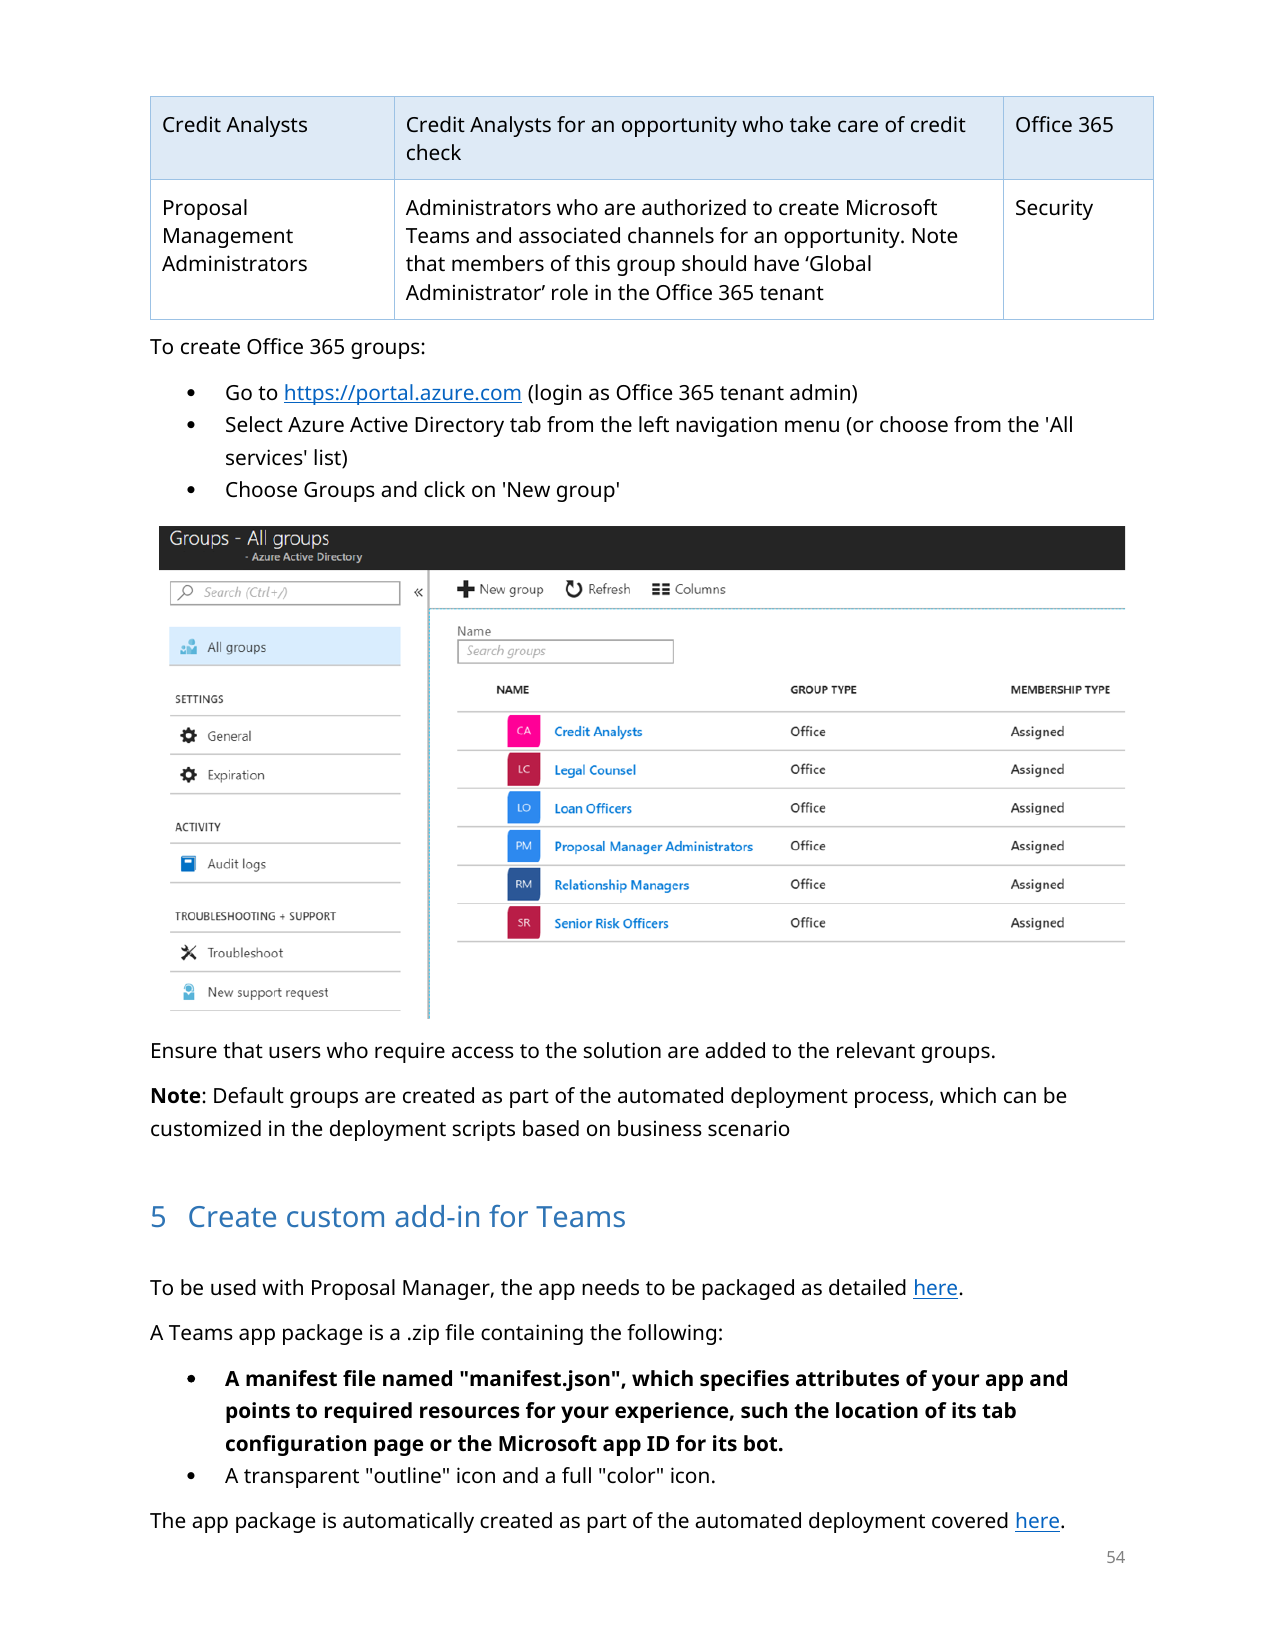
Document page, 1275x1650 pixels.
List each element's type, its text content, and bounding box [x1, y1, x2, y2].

text The app package is automatically created as part of the automated deployment covered here. [150, 1507, 1125, 1535]
list Choose Groups and click on 'New group' [187, 475, 1125, 504]
text To create Office 365 groups: [150, 332, 1125, 361]
table_cell Administrators who are authorized to create Microsoft Teams and associated channels for an opportunity. Note that members of this group should have ‘Global Administrator’ role in the Office 365 tenant [395, 180, 1003, 319]
text Ensure that users who require access to the solution are added to the relevant groups. [150, 1036, 1125, 1064]
list Go to https://portal.azure.com (login as Office 365 tenant admin) [187, 378, 1125, 406]
table_cell Office 365 [1004, 97, 1153, 179]
text To be used with Proposal Manager, the app needs to be packaged as detailed here. [150, 1273, 1125, 1302]
table_cell Credit Analysts for an opportunity who take care of credit check [395, 97, 1003, 179]
table_cell Security [1004, 180, 1153, 319]
subtitle Create custom add-in for Teams [150, 1196, 1125, 1236]
list A transparent "outline" icon and a full "color" icon. [187, 1461, 1125, 1490]
picture [150, 520, 1125, 1019]
text Note: Default groups are created as part of the automated deployment process, which can be customized in the deployment scripts based on business scenario [150, 1081, 1125, 1142]
table_cell Proposal Management Administrators [151, 180, 394, 319]
list A manifest file named "manifest.json", which specifies attributes of your app and points to required resources for your experience, such the location of its tab configuration page or the Microsoft app ID for its bot. [187, 1364, 1125, 1457]
table_cell Credit Analysts [151, 97, 394, 179]
list Select Azure Active Directory tab from the left navigation menu (or choose from the 'All services' list) [187, 410, 1125, 471]
text A Teams app package is a .zip file containing the following: [150, 1318, 1125, 1347]
